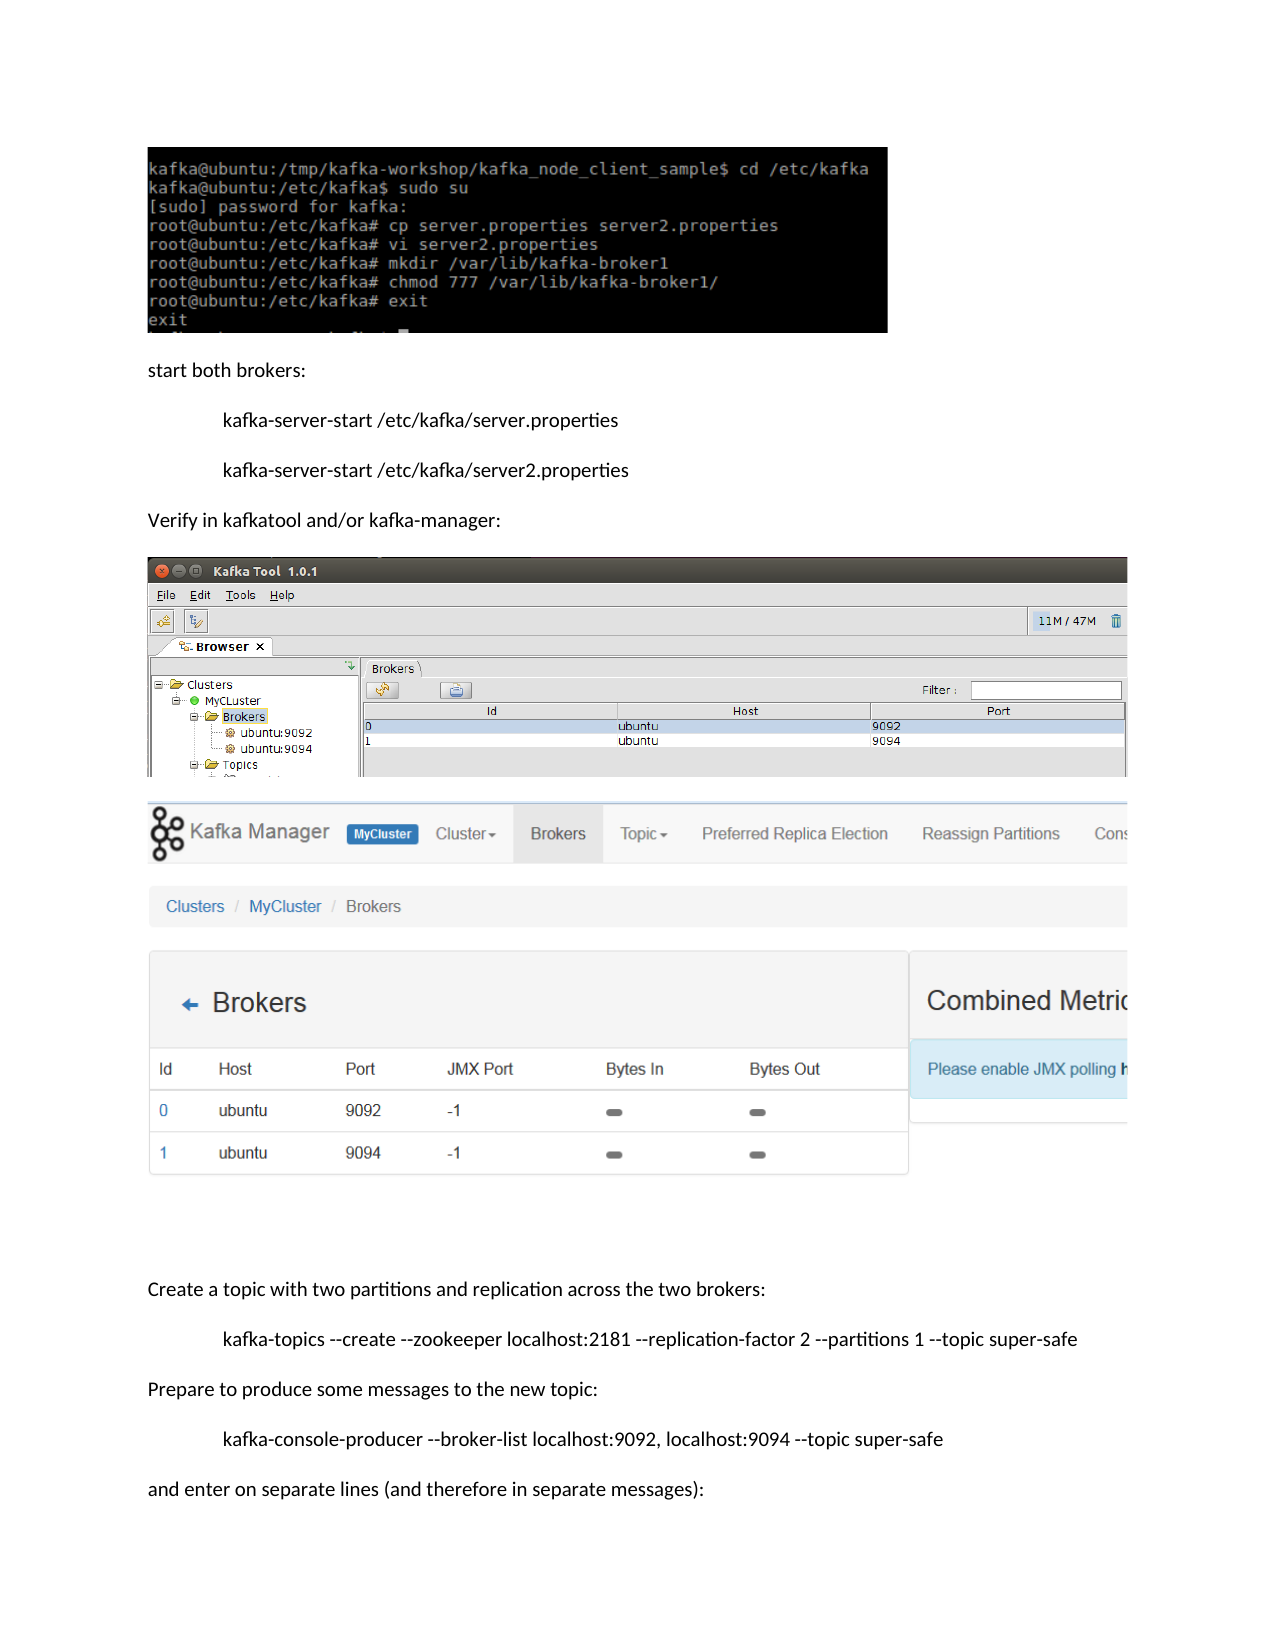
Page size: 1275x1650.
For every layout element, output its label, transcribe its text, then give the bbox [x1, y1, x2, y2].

text kafka-server-start /etc/kafka/server.properties [223, 407, 1127, 433]
text Create a topic with two partitions and replication across the two brokers: [148, 1276, 1127, 1302]
picture [147, 801, 1128, 1202]
picture [147, 557, 1128, 777]
picture [147, 147, 888, 333]
text Verify in kafkatool and/or kafka-manager: [148, 507, 1127, 533]
text kafka-topics --create --zookeeper localhost:2181 --replication-factor 2 --partitions 1 --topic super-safe [223, 1326, 1127, 1352]
text and enter on separate lines (and therefore in separate messages): [148, 1476, 1127, 1502]
text kafka-server-start /etc/kafka/server2.properties [223, 457, 1127, 483]
text Prepare to produce some messages to the new topic: [148, 1376, 1127, 1402]
text kafka-console-producer --broker-list localhost:9092, localhost:9094 --topic super-safe [223, 1426, 1127, 1452]
text start both brokers: [148, 357, 1127, 383]
